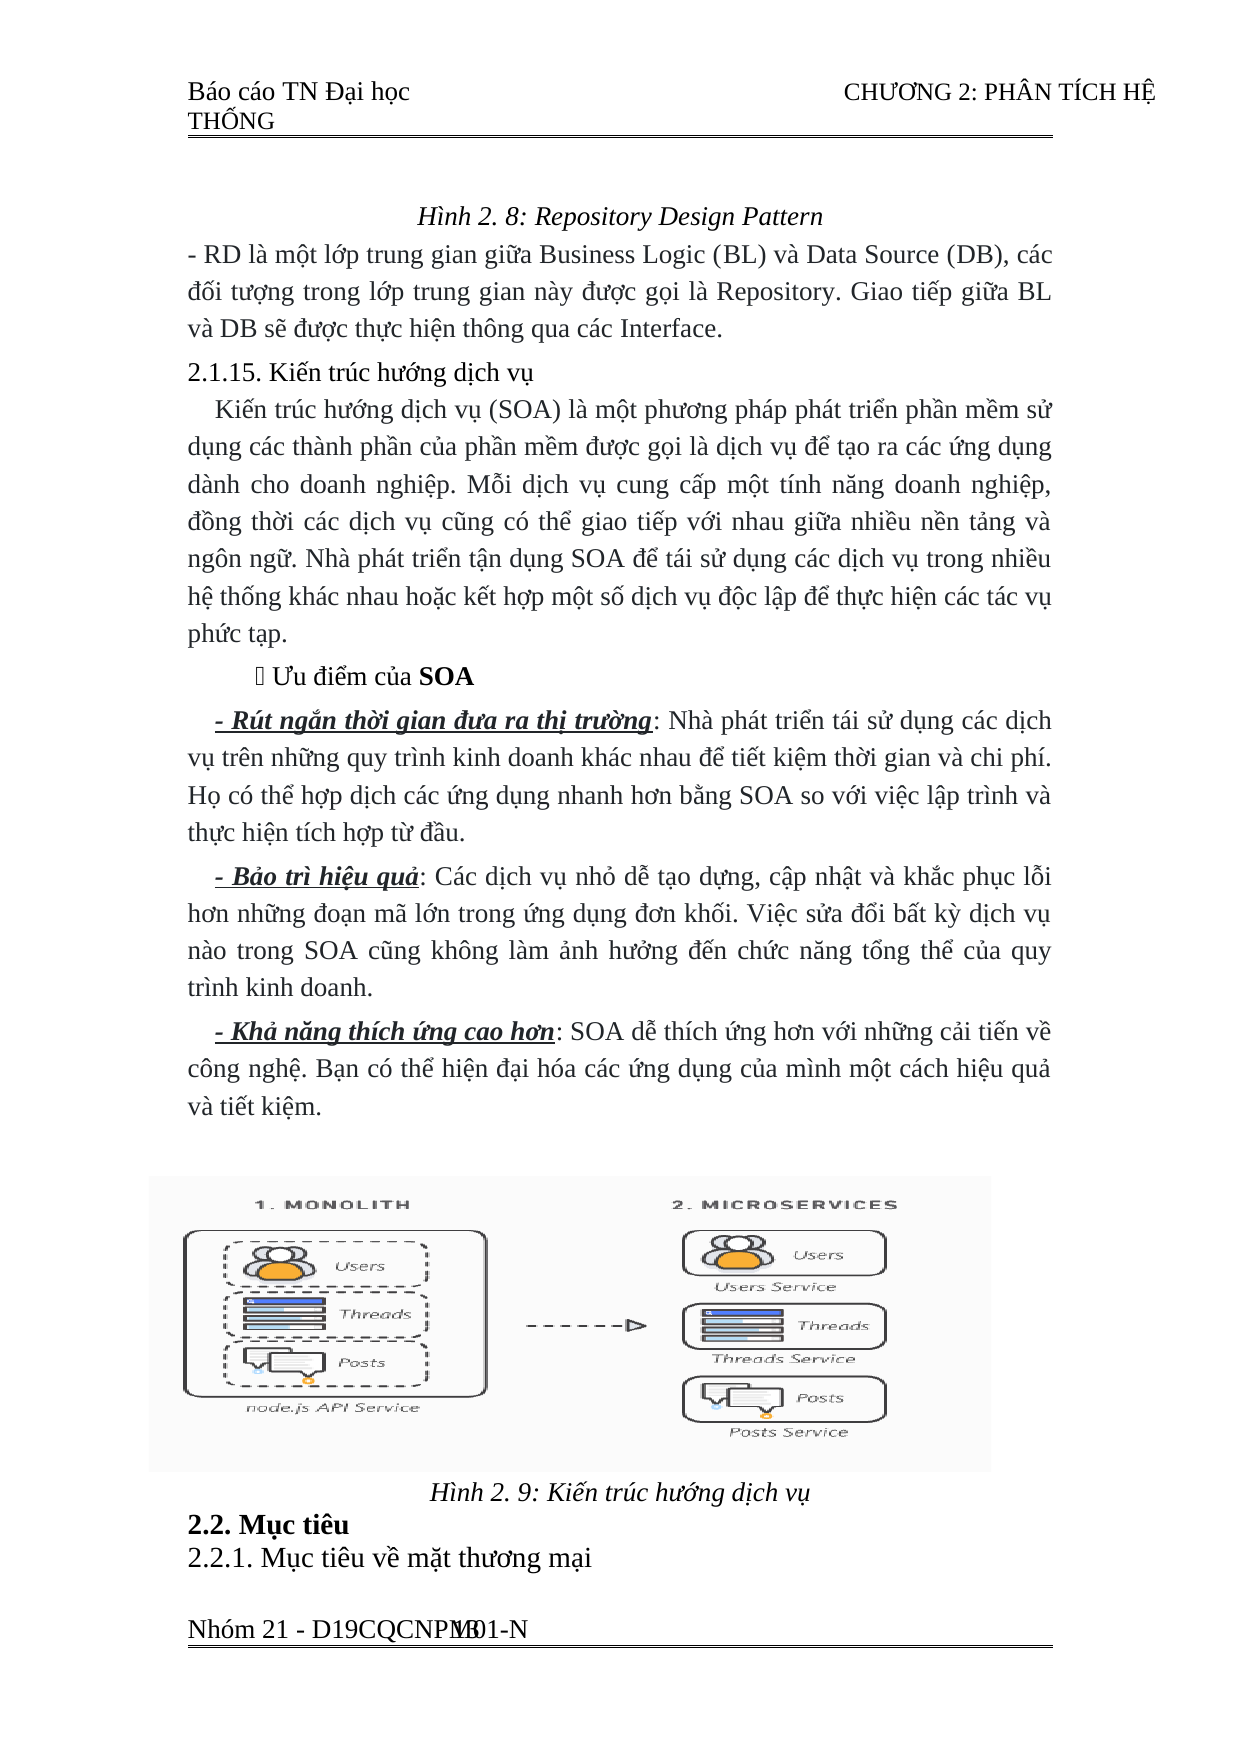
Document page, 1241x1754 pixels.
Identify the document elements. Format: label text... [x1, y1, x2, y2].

text - Khả năng thích ứng cao hơn: SOA dễ thích ứng hơn với những cải tiến về công nghệ. Bạn có thể hiện đại hóa các ứng dụng của mình một cách hiệu quả và tiết kiệm. [187, 1015, 1053, 1121]
list 2.2. Mục tiêu [187, 1507, 1053, 1541]
text - Rút ngắn thời gian đưa ra thị trường: Nhà phát triển tái sử dụng các dịch vụ trên những quy trình kinh doanh khác nhau để tiết kiệm thời gian và chi phí. Họ có thể hợp dịch các ứng dụng nhanh hơn bằng SOA so với việc lập trình và thực hiện tích hợp từ đầu. [187, 704, 1053, 754]
text - Bảo trì hiệu quả: Các dịch vụ nhỏ dễ tạo dựng, cập nhật và khắc phục lỗi hơn những đoạn mã lớn trong ứng dụng đơn khối. Việc sửa đổi bất kỳ dịch vụ nào trong SOA cũng không làm ảnh hưởng đến chức năng tổng thể của quy trình kinh doanh. [187, 904, 1053, 1003]
picture [148, 1176, 992, 1472]
text Ưu điểm của SOA [187, 661, 1053, 692]
text Hình 2. 8: Repository Design Pattern [187, 200, 1053, 231]
text - RD là một lớp trung gian giữa Business Logic (BL) và Data Source (DB), các đối tượng trong lớp trung gian này được gọi là Repository. Giao tiếp giữa BL và DB sẽ được thực hiện thông qua các Interface. [187, 238, 1053, 343]
text - Bảo trì hiệu quả: Các dịch vụ nhỏ dễ tạo dựng, cập nhật và khắc phục lỗi hơn những đoạn mã lớn trong ứng dụng đơn khối. Việc sửa đổi bất kỳ dịch vụ nào trong SOA cũng không làm ảnh hưởng đến chức năng tổng thể của quy trình kinh doanh. [187, 860, 1053, 903]
text Kiến trúc hướng dịch vụ (SOA) là một phương pháp phát triển phần mềm sử dụng các thành phần của phần mềm được gọi là dịch vụ để tạo ra các ứng dụng dành cho doanh nghiệp. Mỗi dịch vụ cung cấp một tính năng doanh nghiệp, đồng thời các dịch vụ cũng có thể giao tiếp với nhau giữa nhiều nền tảng và ngôn ngữ. Nhà phát triển tận dụng SOA để tái sử dụng các dịch vụ trong nhiều hệ thống khác nhau hoặc kết hợp một số dịch vụ độc lập để thực hiện các tác vụ phức tạp. [187, 587, 1053, 648]
text Kiến trúc hướng dịch vụ (SOA) là một phương pháp phát triển phần mềm sử dụng các thành phần của phần mềm được gọi là dịch vụ để tạo ra các ứng dụng dành cho doanh nghiệp. Mỗi dịch vụ cung cấp một tính năng doanh nghiệp, đồng thời các dịch vụ cũng có thể giao tiếp với nhau giữa nhiều nền tảng và ngôn ngữ. Nhà phát triển tận dụng SOA để tái sử dụng các dịch vụ trong nhiều hệ thống khác nhau hoặc kết hợp một số dịch vụ độc lập để thực hiện các tác vụ phức tạp. [187, 393, 1053, 586]
text Hình 2. 9: Kiến trúc hướng dịch vụ [187, 1476, 1053, 1507]
text 2.1.15. Kiến trúc hướng dịch vụ [187, 356, 1053, 387]
text - Rút ngắn thời gian đưa ra thị trường: Nhà phát triển tái sử dụng các dịch vụ trên những quy trình kinh doanh khác nhau để tiết kiệm thời gian và chi phí. Họ có thể hợp dịch các ứng dụng nhanh hơn bằng SOA so với việc lập trình và thực hiện tích hợp từ đầu. [187, 755, 1053, 847]
list 2.2.1. Mục tiêu về mặt thương mại [187, 1541, 1053, 1574]
